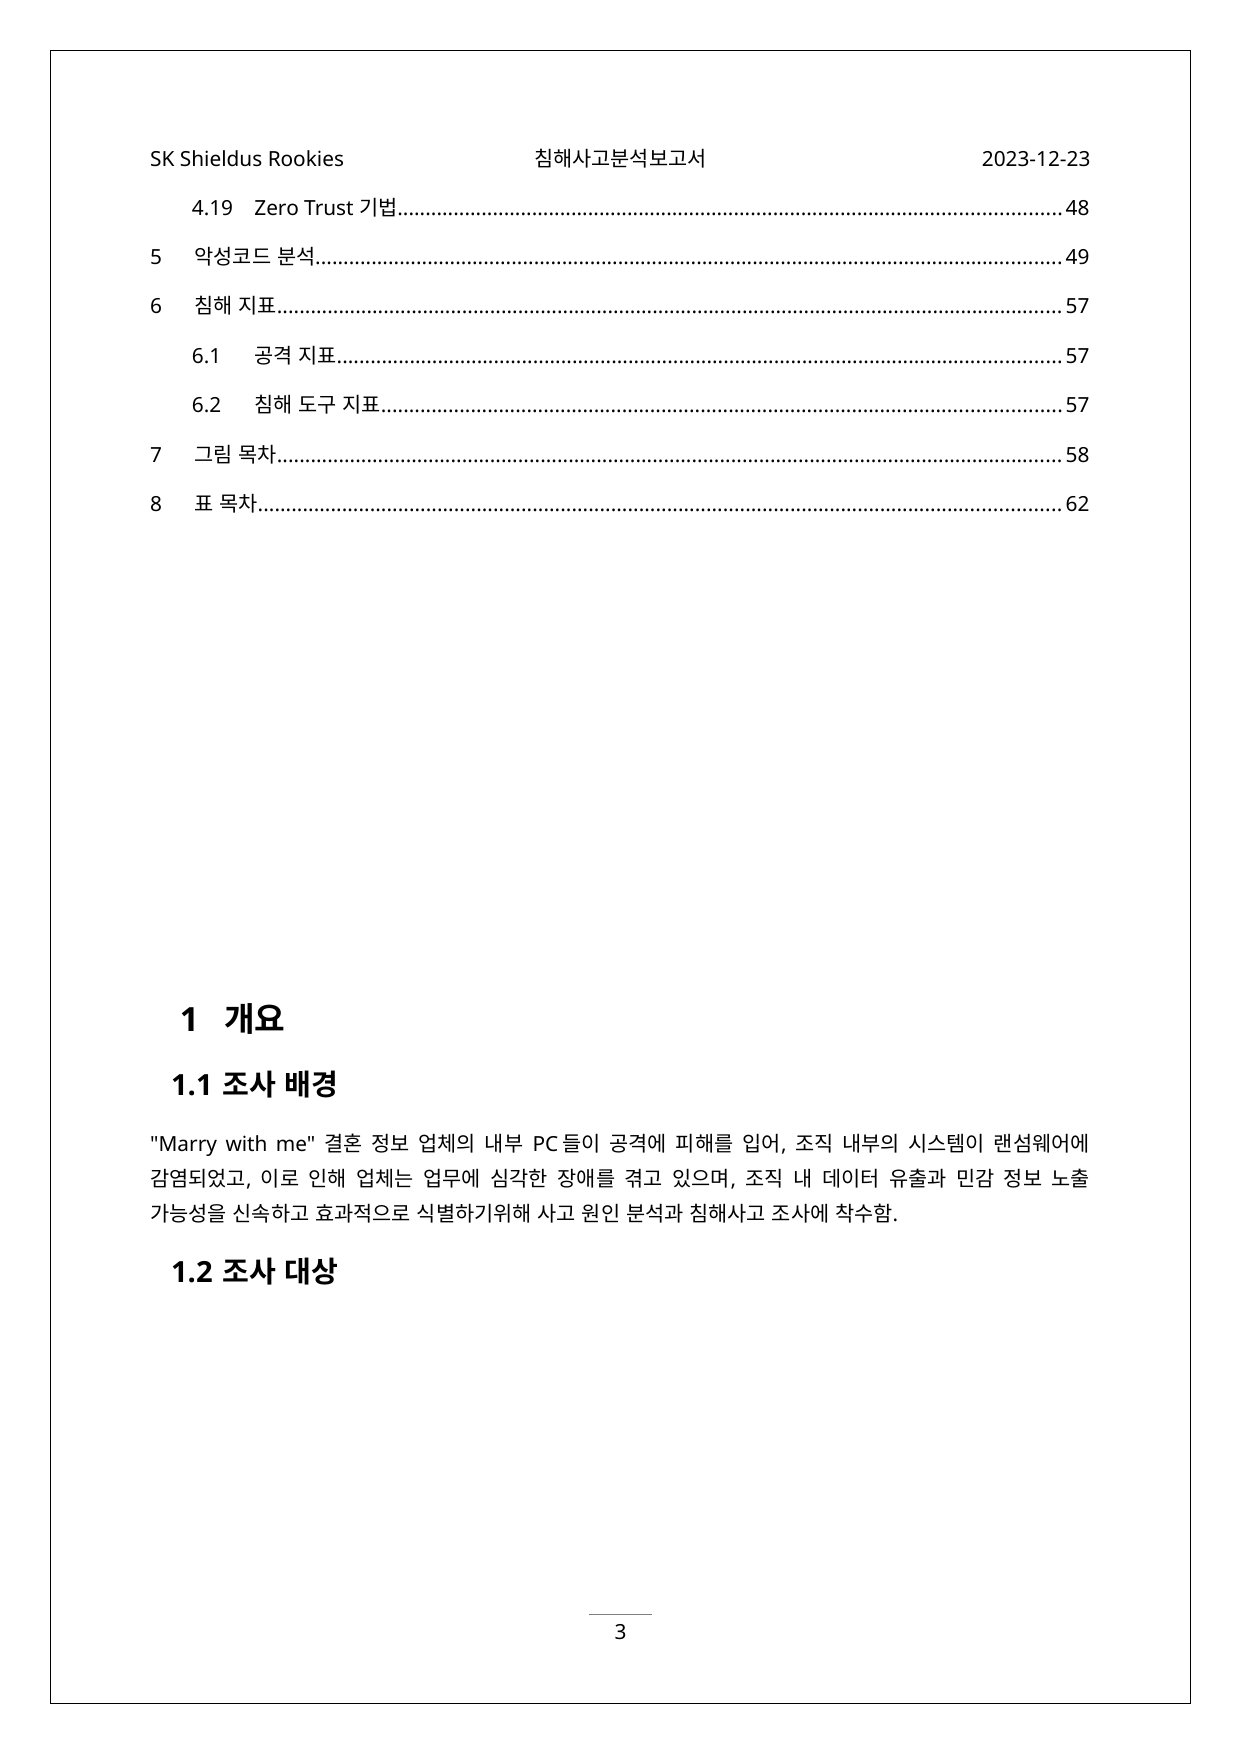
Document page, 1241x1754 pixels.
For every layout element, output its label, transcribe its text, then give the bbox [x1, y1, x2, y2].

subtitle 조사 배경 [171, 1062, 1069, 1104]
text "Marry with me" 결혼 정보 업체의 내부 PC들이 공격에 피해를 입어, 조직 내부의 시스템이 랜섬웨어에 감염되었고, 이로 인해 업체는 업무에 심각한 장애를 겪고 있으며, 조직 내 데이터 유출과 민감 정보 노출 가능성을 신속하고 효과적으로 식별하기위해 사고 원인 분석과 침해사고 조사에 착수함. [150, 1127, 1090, 1227]
subtitle 조사 대상 [171, 1248, 1069, 1291]
subtitle 개요 [179, 993, 1090, 1041]
